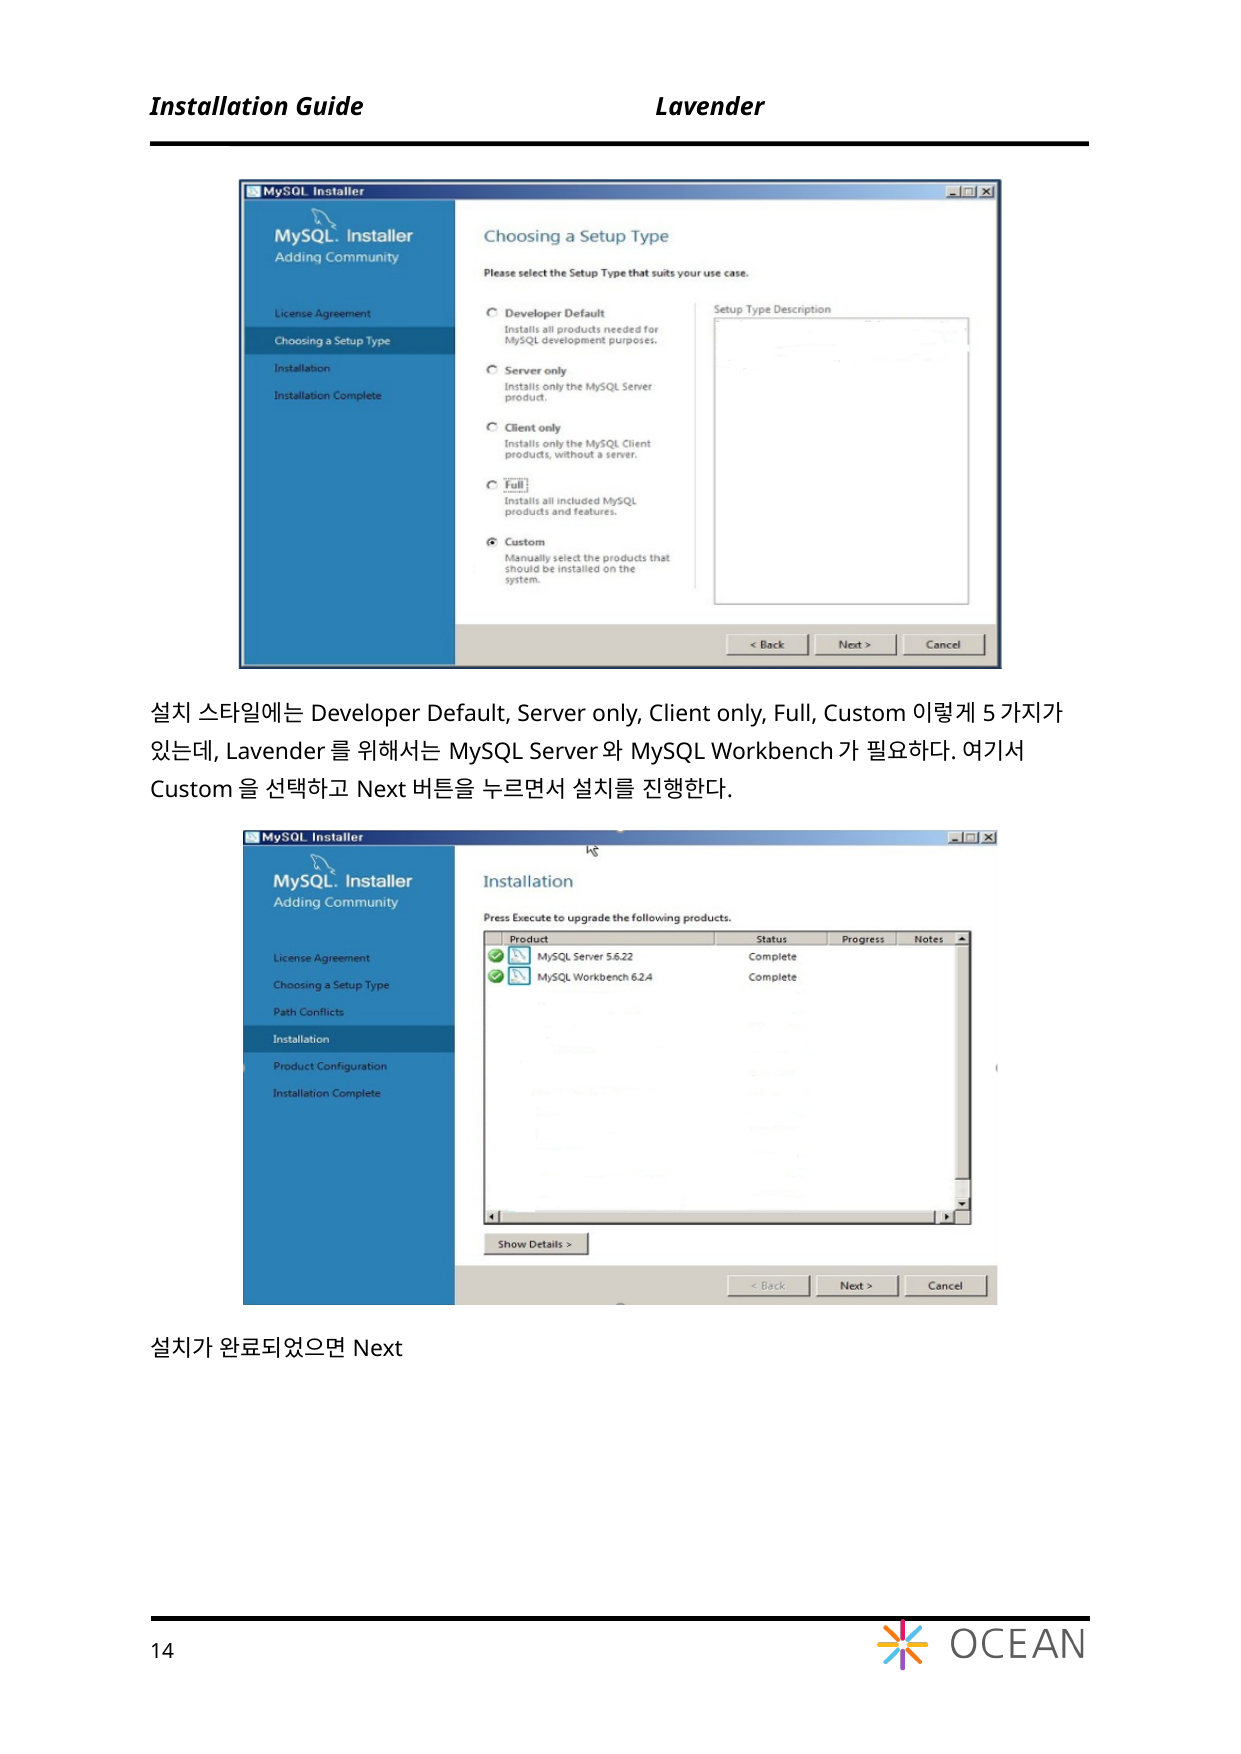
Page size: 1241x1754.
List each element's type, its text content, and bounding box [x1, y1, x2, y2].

text 설치 스타일에는 Developer Default, Server only, Client only, Full, Custom 이렇게 5가지가 있는데, Lavender를 위해서는 MySQL Server와 MySQL Workbench가 필요하다. 여기서 Custom을 선택하고 Next 버튼을 누르면서 설치를 진행한다. [150, 694, 1090, 804]
picture [243, 830, 998, 1305]
picture [238, 177, 1003, 669]
picture [873, 1612, 1092, 1678]
text 설치가 완료되었으면 Next [150, 1330, 1090, 1363]
